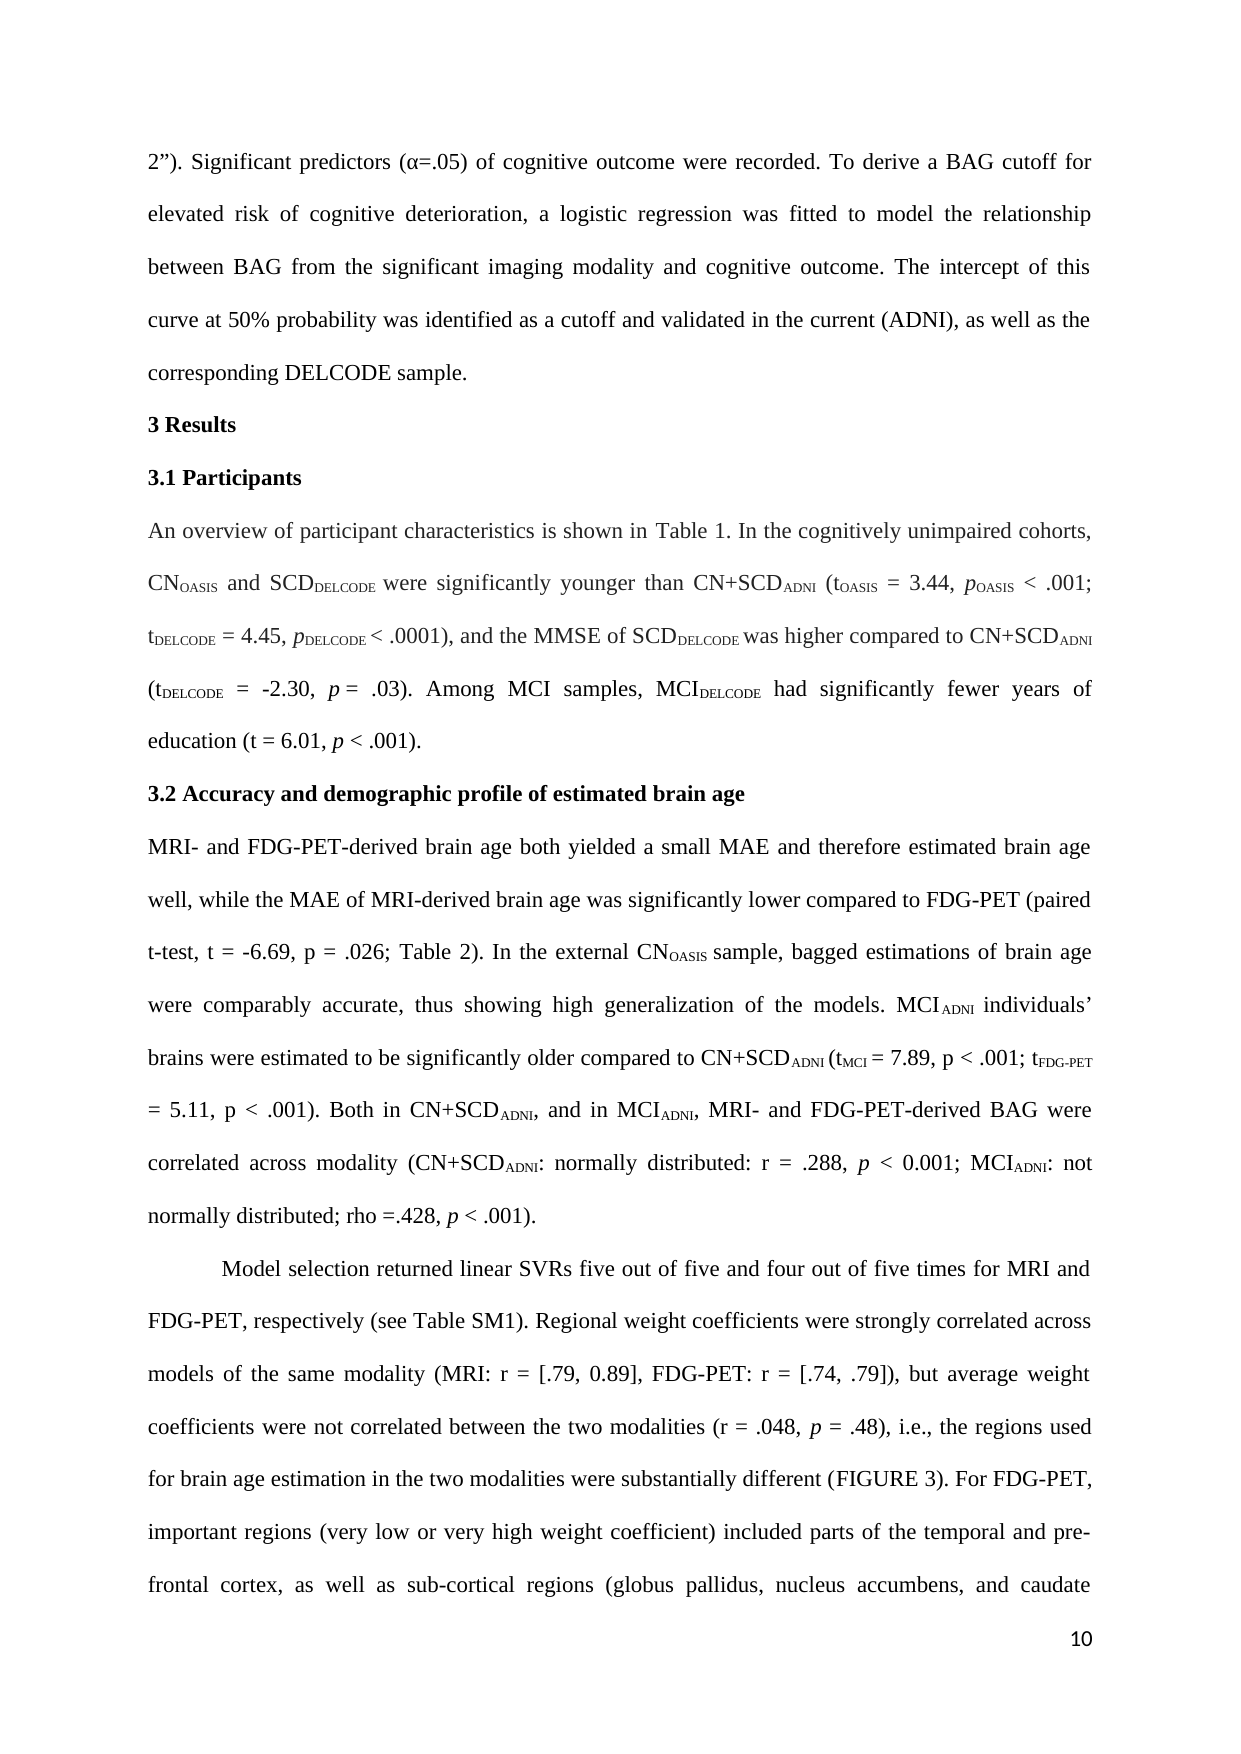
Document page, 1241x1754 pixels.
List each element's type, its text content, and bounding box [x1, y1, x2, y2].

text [148, 148, 1092, 385]
text 3 Results [148, 411, 1092, 438]
text An overview of participant characteristics is shown in Table 1. In the cognitively unimpaired cohorts, CNOASIS and SCDDELCODE were significantly younger than CN+SCDADNI (tOASIS = 3.44, pOASIS < .001; tDELCODE = 4.45, pDELCODE < .0001), and the MMSE of SCDDELCODE was higher compared to CN+SCDADNI (tDELCODE = -2.30, p = .03). Among MCI samples, MCIDELCODE had significantly fewer years of education (t = 6.01, p < .001). [148, 543, 1092, 636]
text MRI- and FDG-PET-derived brain age both yielded a small MAE and therefore estimated brain age well, while the MAE of MRI-derived brain age was significantly lower compared to FDG-PET (paired t-test, t = -6.69, p = .026; Table 2). In the external CNOASIS sample, bagged estimations of brain age were comparably accurate, thus showing high generalization of the models. MCIADNI individuals’ brains were estimated to be significantly older compared to CN+SCDADNI (tMCI = 7.89, p < .001; tFDG-PET = 5.11, p < .001). Both in CN+SCDADNI, and in MCIADNI, MRI- and FDG-PET-derived BAG were correlated across modality (CN+SCDADNI: normally distributed: r = .288, p < 0.001; MCIADNI: not normally distributed; rho =.428, p < .001). [148, 833, 1092, 1228]
text 3.2 Accuracy and demographic profile of estimated brain age [148, 780, 1092, 807]
text An overview of participant characteristics is shown in Table 1. In the cognitively unimpaired cohorts, CNOASIS and SCDDELCODE were significantly younger than CN+SCDADNI (tOASIS = 3.44, pOASIS < .001; tDELCODE = 4.45, pDELCODE < .0001), and the MMSE of SCDDELCODE was higher compared to CN+SCDADNI (tDELCODE = -2.30, p = .03). Among MCI samples, MCIDELCODE had significantly fewer years of education (t = 6.01, p < .001). [148, 637, 1092, 754]
text 3.1 Participants [148, 464, 1092, 490]
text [148, 1254, 1092, 1597]
